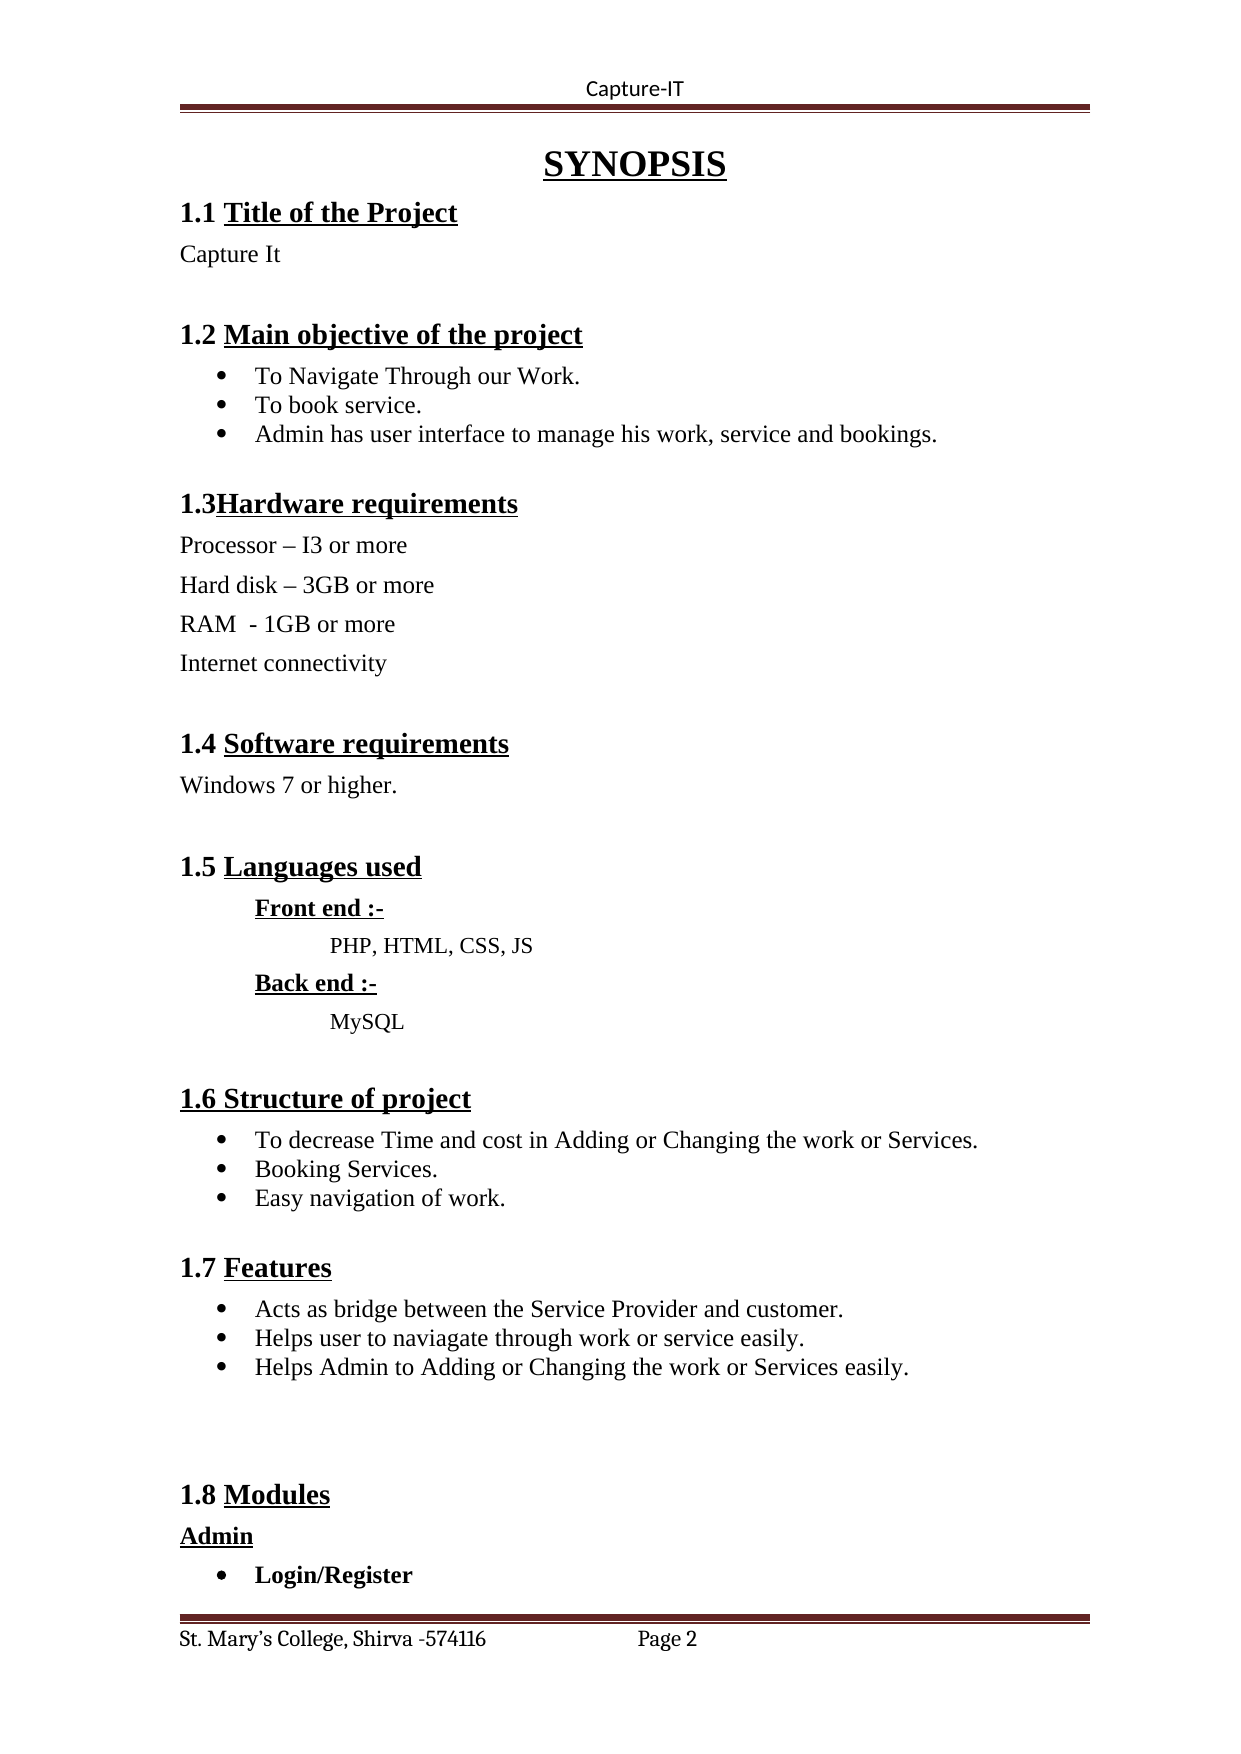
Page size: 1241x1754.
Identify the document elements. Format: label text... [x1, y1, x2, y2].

list Helps Admin to Adding or Changing the work or Services easily. [217, 1352, 1090, 1381]
text Capture It [179, 239, 1090, 268]
list Booking Services. [217, 1154, 1090, 1183]
text MySQL [254, 1008, 1090, 1034]
text 1.3Hardware requirements [179, 487, 1090, 520]
text PHP, HTML, CSS, JS [254, 932, 1090, 958]
list Admin has user interface to manage his work, service and bookings. [217, 419, 1090, 447]
list To Navigate Through our Work. [217, 361, 1090, 390]
text Hard disk – 3GB or more [179, 570, 1090, 598]
text RAM - 1GB or more [179, 609, 1090, 638]
text Back end :- [179, 968, 1090, 997]
text Windows 7 or higher. [179, 770, 1090, 799]
list To decrease Time and cost in Adding or Changing the work or Services. [217, 1125, 1090, 1154]
text 1.2 Main objective of the project [179, 317, 1090, 351]
text Front end :- [179, 893, 1090, 921]
text 1.6 Structure of project [179, 1081, 1090, 1115]
text Processor – I3 or more [179, 531, 1090, 559]
text 1.5 Languages used [179, 849, 1090, 882]
text Internet connectivity [179, 648, 1090, 677]
list Helps user to naviagate through work or service easily. [217, 1323, 1090, 1352]
text 1.7 Features [179, 1251, 1090, 1284]
text 1.4 Software requirements [179, 726, 1090, 760]
text 1.8 Modules [179, 1477, 1090, 1511]
text Admin [179, 1521, 1090, 1550]
list Easy navigation of work. [217, 1183, 1090, 1211]
list Login/Register [217, 1561, 1090, 1589]
list To book service. [217, 390, 1090, 419]
text 1.1 Title of the Project [179, 195, 1090, 228]
list Acts as bridge between the Service Provider and customer. [217, 1294, 1090, 1323]
text SYNOPSIS [179, 141, 1090, 184]
